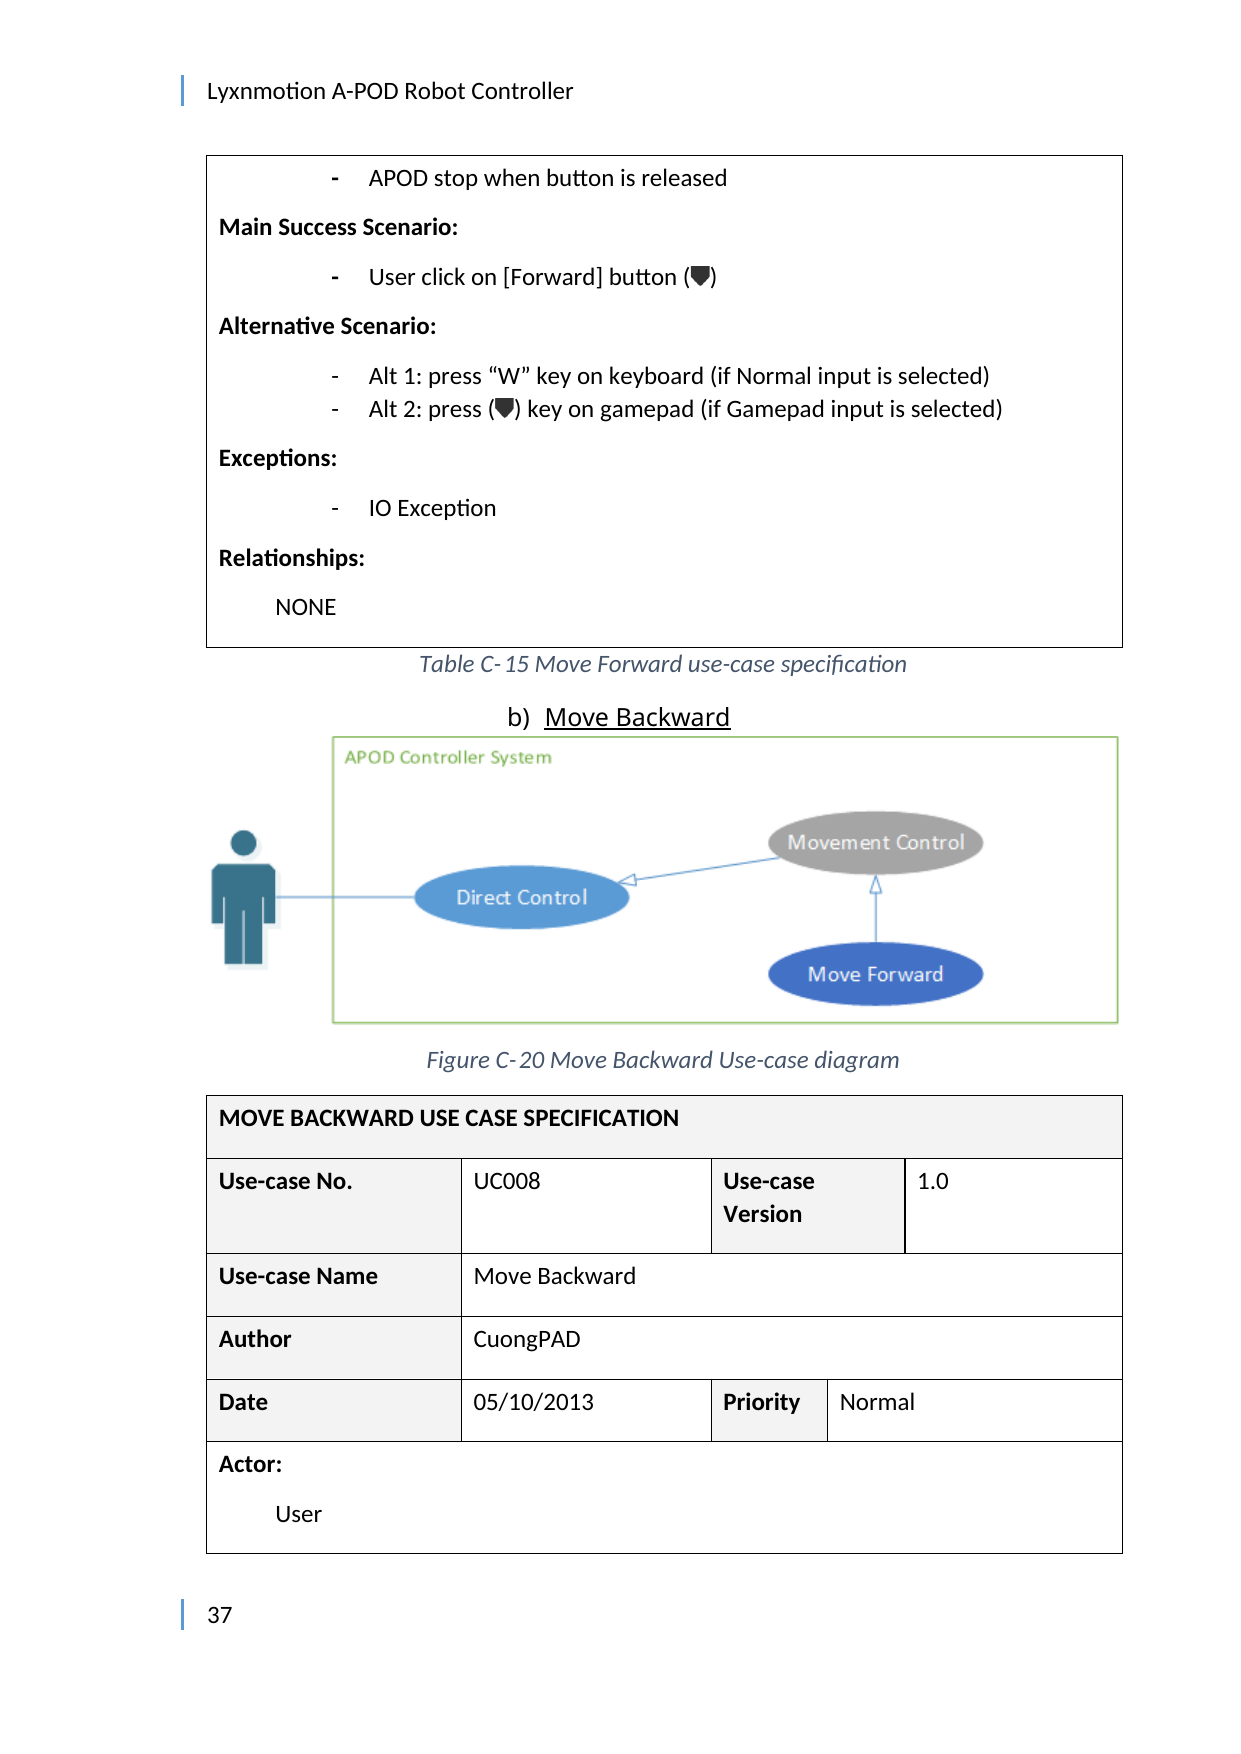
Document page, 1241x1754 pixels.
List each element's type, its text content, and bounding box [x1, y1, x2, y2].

table_cell Normal [828, 1380, 1122, 1441]
table_cell 1.0 [906, 1159, 1122, 1253]
subtitle Move Backward [507, 699, 1122, 733]
table_cell UC008 [462, 1159, 711, 1253]
table_header MOVE BACKWARD USE CASE SPECIFICATION [207, 1096, 1122, 1158]
table_cell CuongPAD [462, 1317, 1122, 1378]
table_cell 05/10/2013 [462, 1380, 711, 1441]
table_cell Author [207, 1317, 461, 1378]
picture [690, 266, 710, 286]
picture [495, 398, 514, 418]
table_cell Use-case No. [207, 1159, 461, 1253]
picture [206, 736, 1123, 1025]
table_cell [207, 156, 1122, 647]
table_cell Priority [712, 1380, 827, 1441]
table_cell Use-case Version [712, 1159, 904, 1253]
table_cell Use-case Name [207, 1254, 461, 1316]
table_cell Date [207, 1380, 461, 1441]
table_cell Move Backward [462, 1254, 1122, 1316]
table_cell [207, 1442, 1122, 1553]
